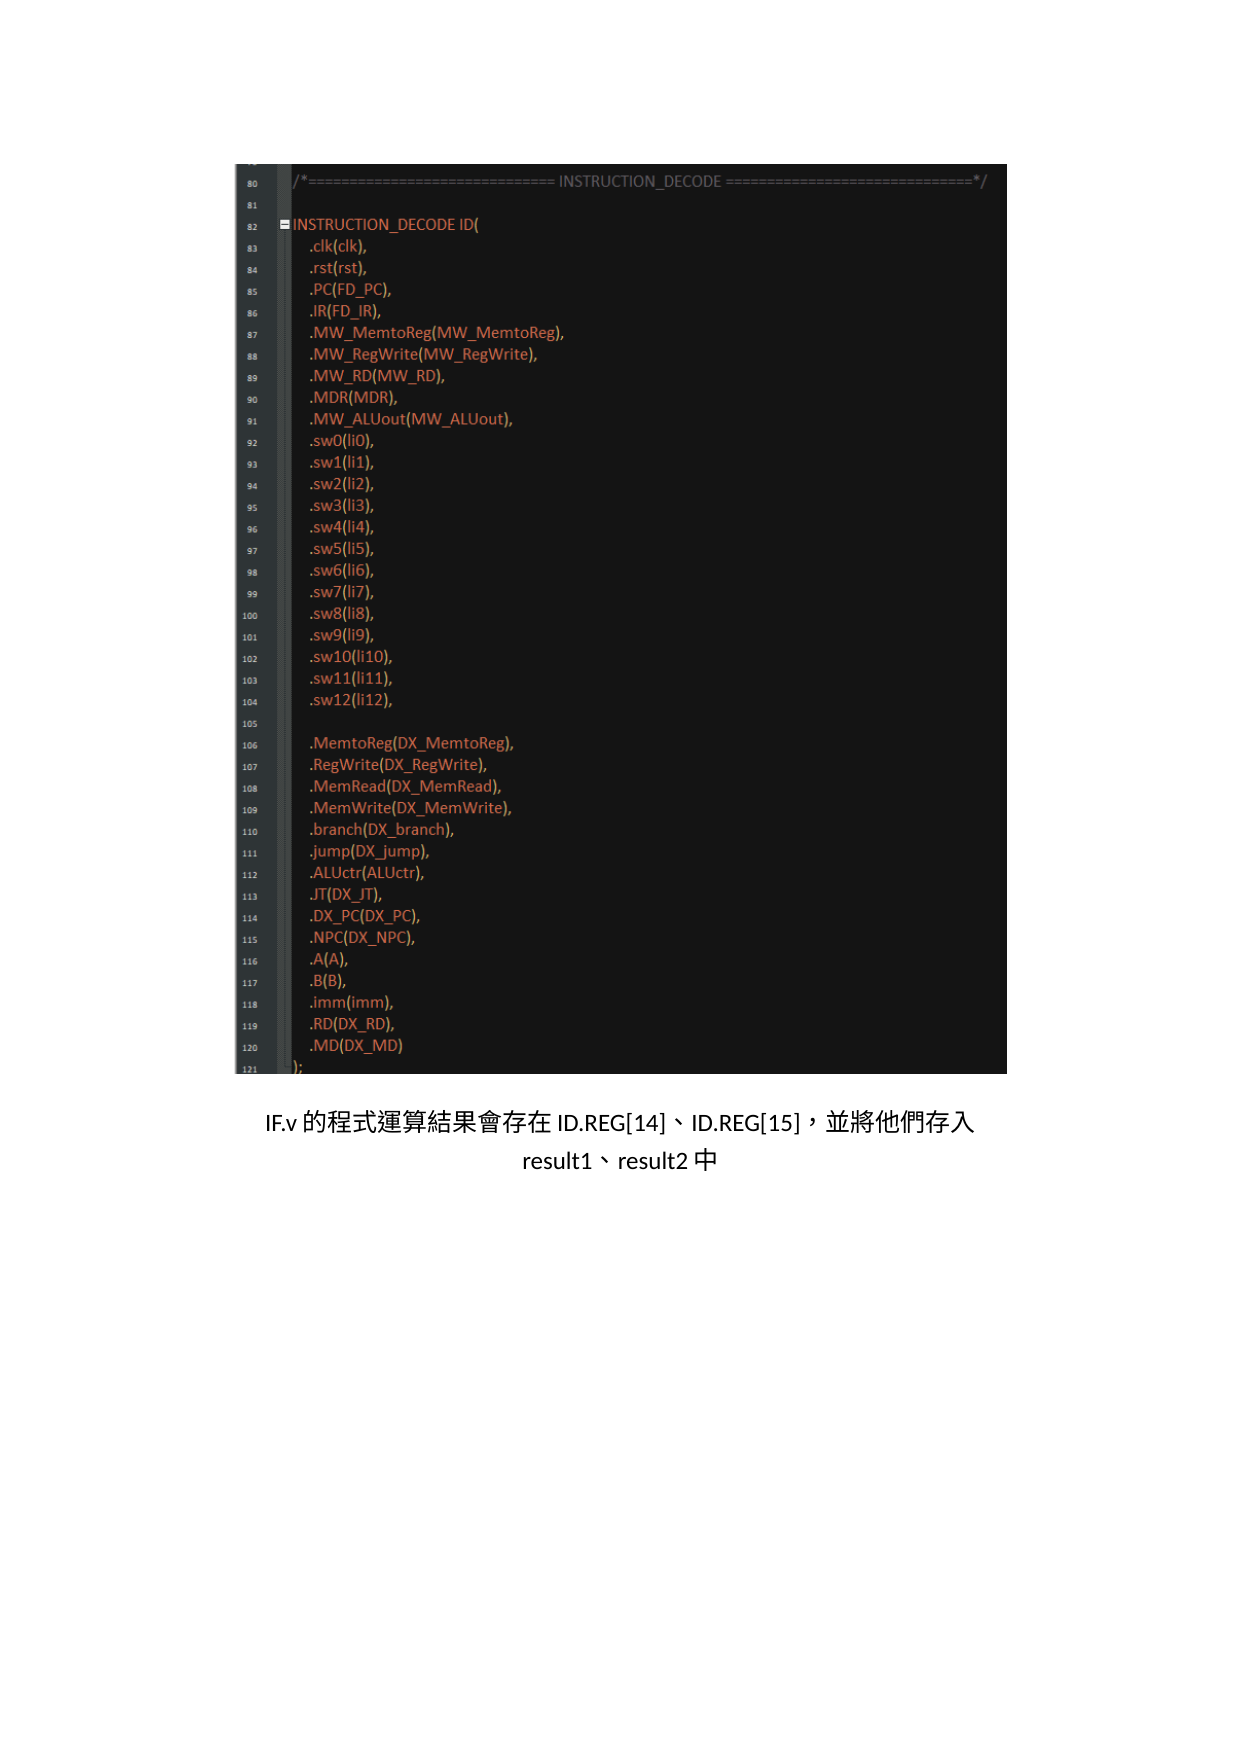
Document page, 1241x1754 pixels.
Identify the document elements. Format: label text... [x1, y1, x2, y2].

text IF.v的程式運算結果會存在ID.REG[14]、ID.REG[15]，並將他們存入result1、result2中 [187, 1102, 1053, 1177]
picture [233, 164, 1007, 1074]
